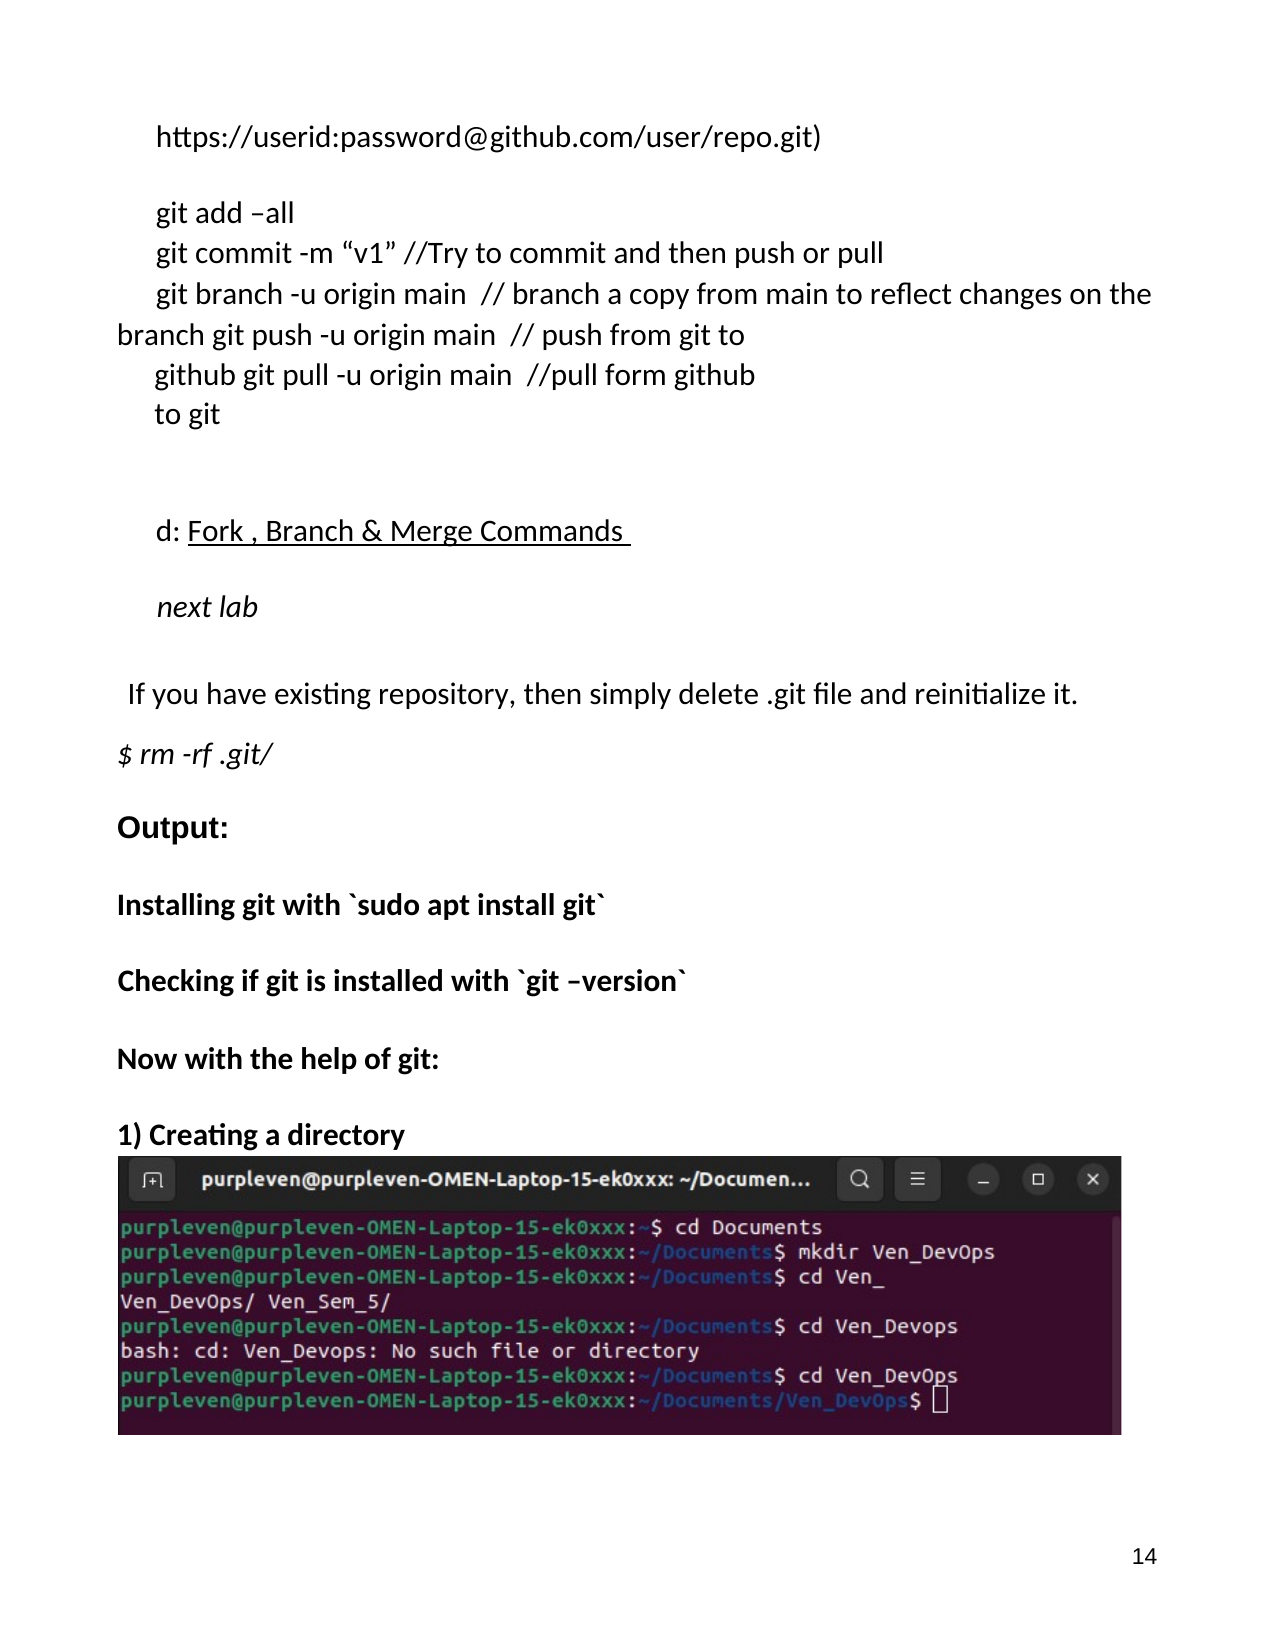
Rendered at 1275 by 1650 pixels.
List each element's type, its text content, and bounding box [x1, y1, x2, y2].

text git add –all [156, 193, 1155, 231]
text d: Fork , Branch & Merge Commands next lab [156, 511, 676, 625]
text branch git push -u origin main // push from git to github git pull -u origin main //pull form github to git [117, 315, 777, 432]
text https://userid:password@github.com/user/repo.git) [156, 117, 1155, 156]
text Output: [117, 809, 1155, 845]
text 1) Creating a directory [117, 1115, 1155, 1153]
text git commit -m “v1” //Try to commit and then push or pull [156, 233, 1155, 272]
picture [118, 1156, 1122, 1435]
text Installing git with `sudo apt install git` Checking if git is installed with `git –version` [117, 885, 722, 999]
text If you have existing repository, then simply delete .git file and reinitialize it. $ rm -rf .git/ [117, 674, 1092, 772]
text git branch -u origin main // branch a copy from main to reflect changes on the [156, 274, 1155, 312]
text Now with the help of git: [117, 1039, 1155, 1077]
